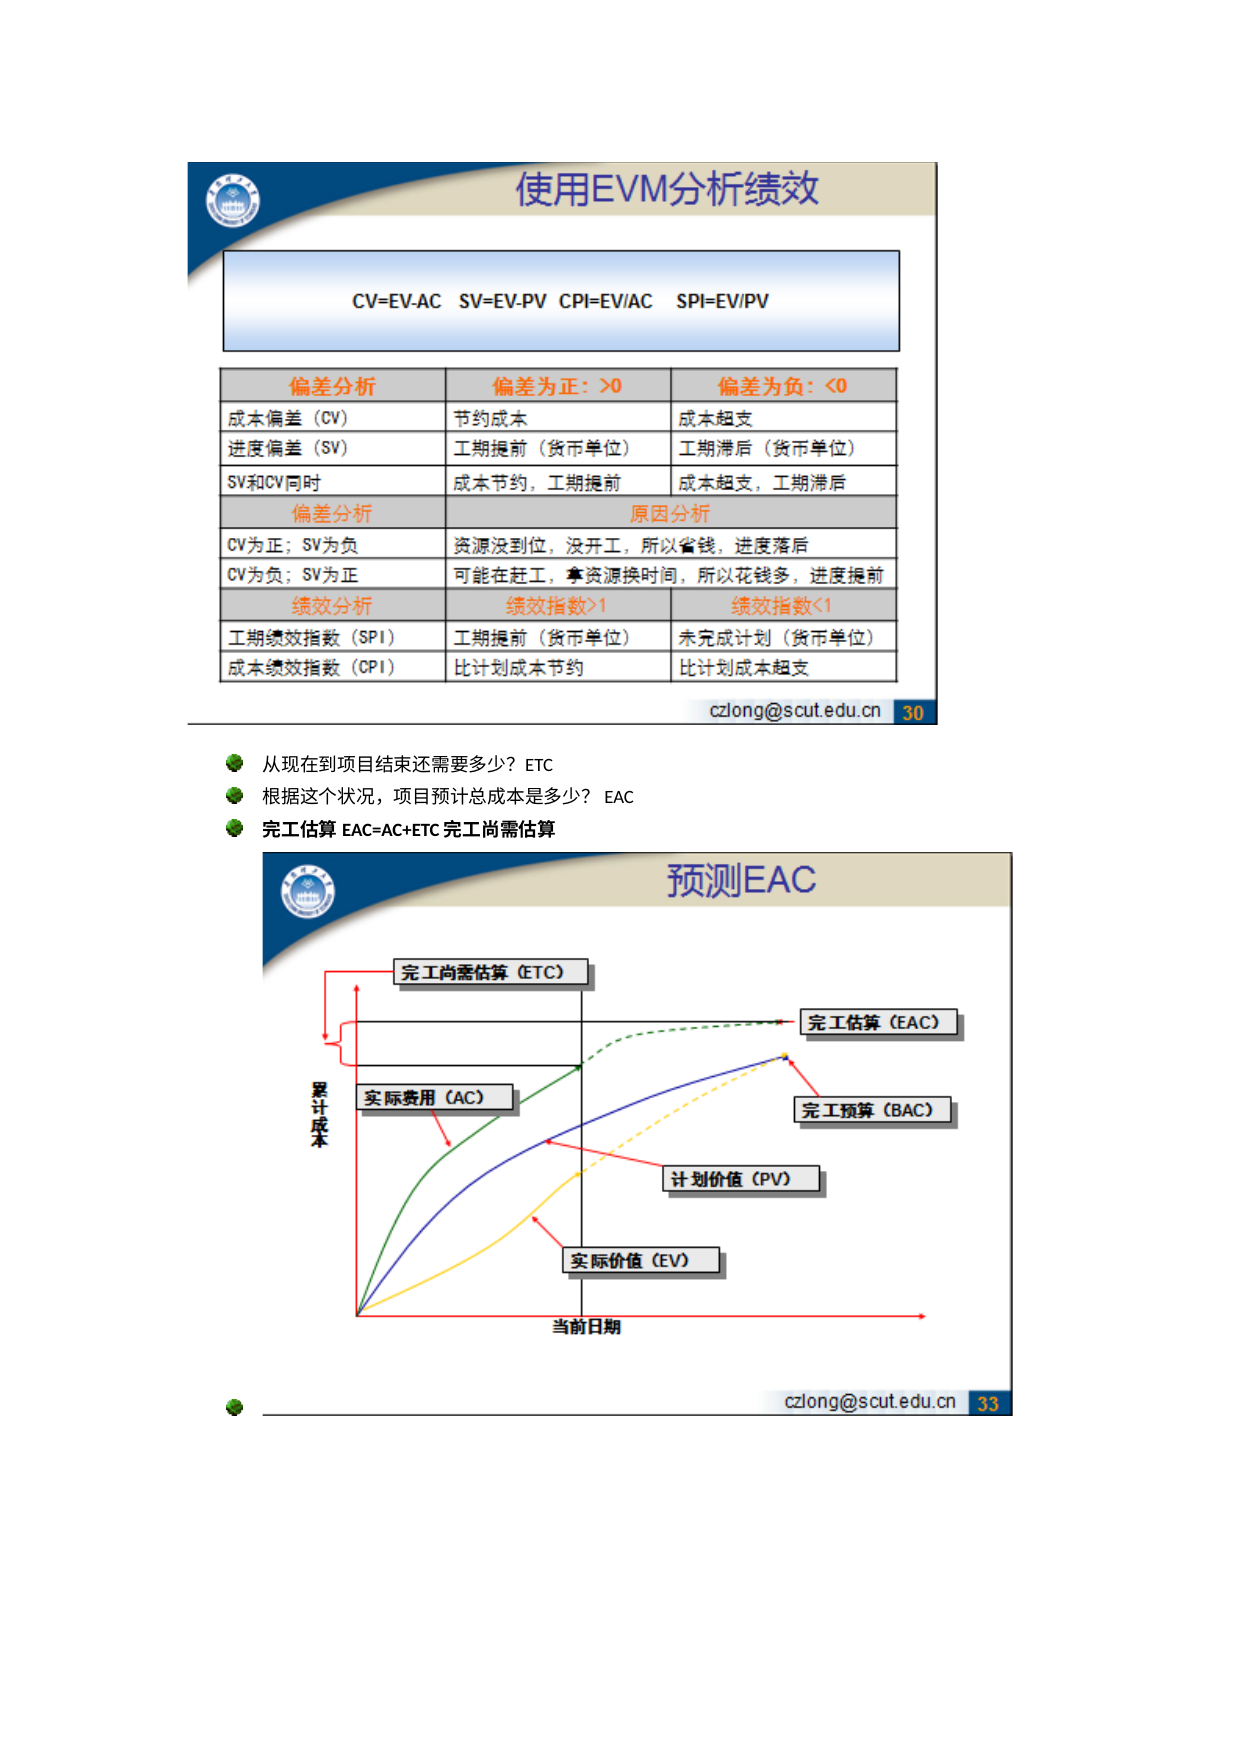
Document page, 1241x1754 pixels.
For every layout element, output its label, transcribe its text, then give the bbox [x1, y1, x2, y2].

list 根据这个状况，项目预计总成本是多少？ EAC [225, 779, 1053, 812]
picture [226, 1399, 243, 1416]
list 从现在到项目结束还需要多少？ETC [225, 747, 1053, 779]
list 完工估算 EAC=AC+ETC 完工尚需估算 [225, 812, 1053, 844]
picture [262, 852, 1013, 1416]
picture [226, 754, 243, 772]
picture [226, 819, 243, 837]
picture [187, 162, 938, 725]
picture [226, 787, 243, 804]
